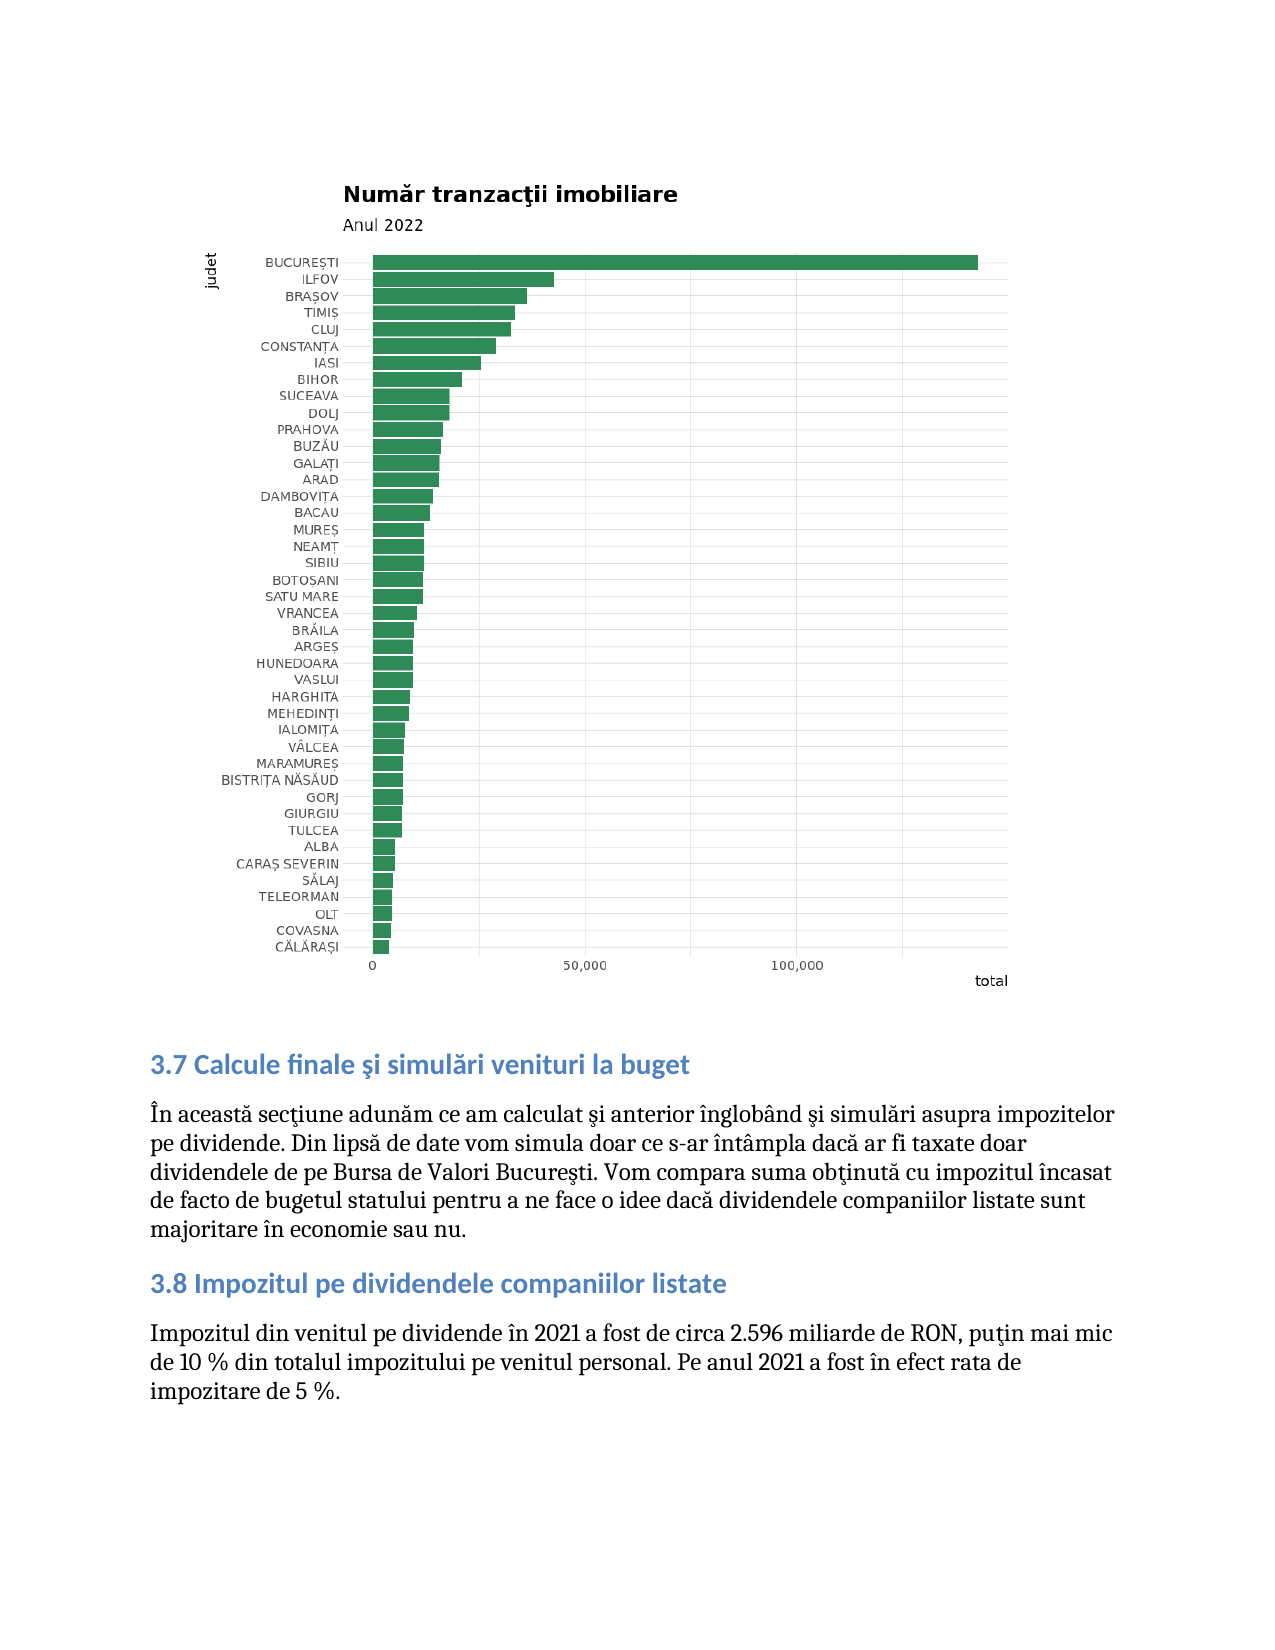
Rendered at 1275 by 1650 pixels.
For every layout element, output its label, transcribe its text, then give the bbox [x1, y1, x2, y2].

text În această secţiune adunăm ce am calculat şi anterior înglobând şi simulări asupra impozitelor pe dividende. Din lipsă de date vom simula doar ce s-ar întâmpla dacă ar fi taxate doar dividendele de pe Bursa de Valori Bucureşti. Vom compara suma obţinută cu impozitul încasat de facto de bugetul statului pentru a ne face o idee dacă dividendele companiilor listate sunt majoritare în economie sau nu. [150, 1100, 1125, 1244]
picture [168, 150, 1044, 1025]
subtitle 3.7 Calcule finale şi simulări venituri la buget [150, 1046, 1125, 1081]
text Impozitul din venitul pe dividende în 2021 a fost de circa 2.596 miliarde de RON, puţin mai mic de 10 % din totalul impozitului pe venitul personal. Pe anul 2021 a fost în efect rata de impozitare de 5 %. [150, 1319, 1125, 1405]
subtitle 3.8 Impozitul pe dividendele companiilor listate [150, 1265, 1125, 1300]
